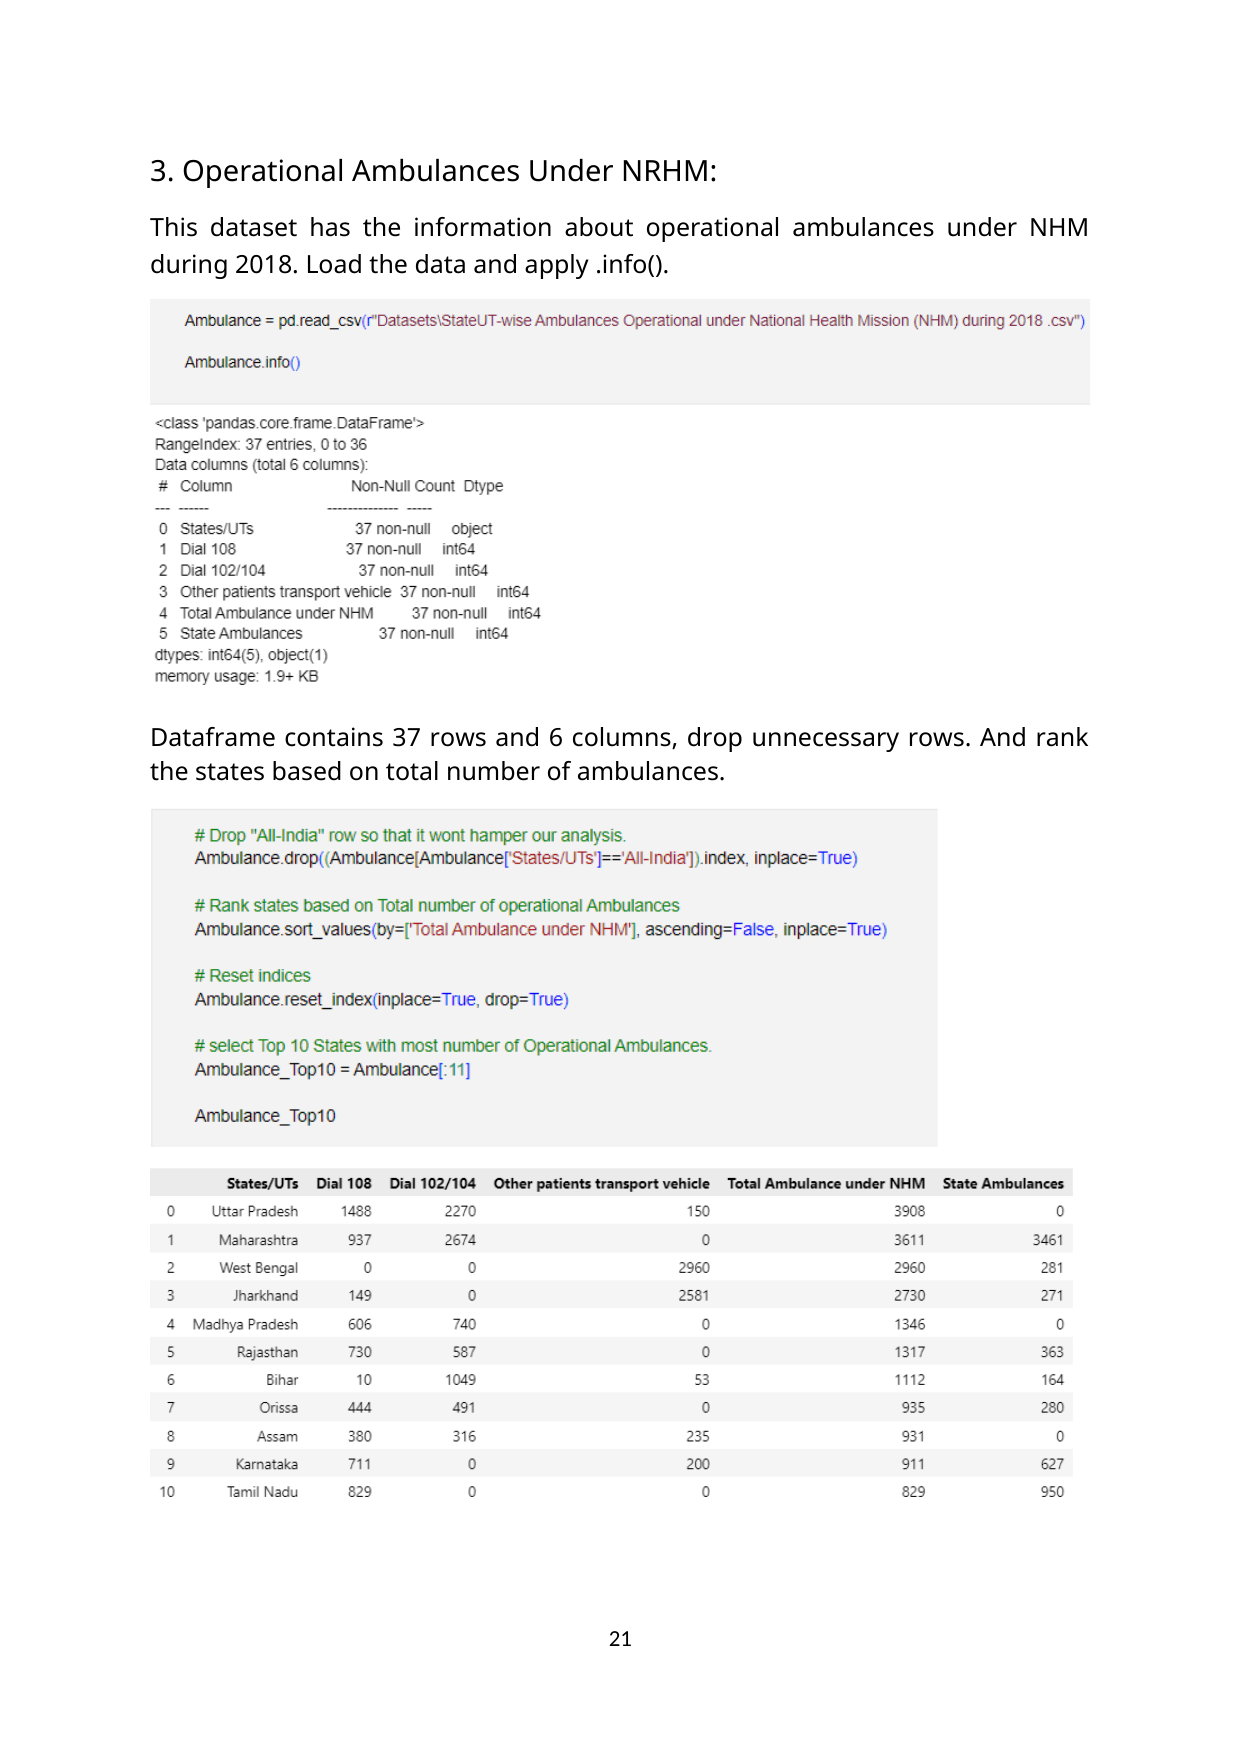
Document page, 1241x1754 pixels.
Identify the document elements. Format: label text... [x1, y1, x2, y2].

text From the above plot, we observed that Tamil Nadu has the maximum number of operational MMUs (407) according to the data which then followed by Andhra Pradesh and Rajasthan which have 277 and 202 operational units.3. Operational Ambulances Under NRHM: [150, 150, 1090, 190]
text Dataframe contains 37 rows and 6 columns, drop unnecessary rows. And rank the states based on total number of ambulances. [150, 719, 1090, 788]
picture [150, 804, 938, 1147]
text This dataset has the information about operational ambulances under NHM during 2018. Load the data and apply .info(). [150, 209, 1090, 280]
picture [150, 1163, 1091, 1529]
picture [150, 299, 1091, 703]
